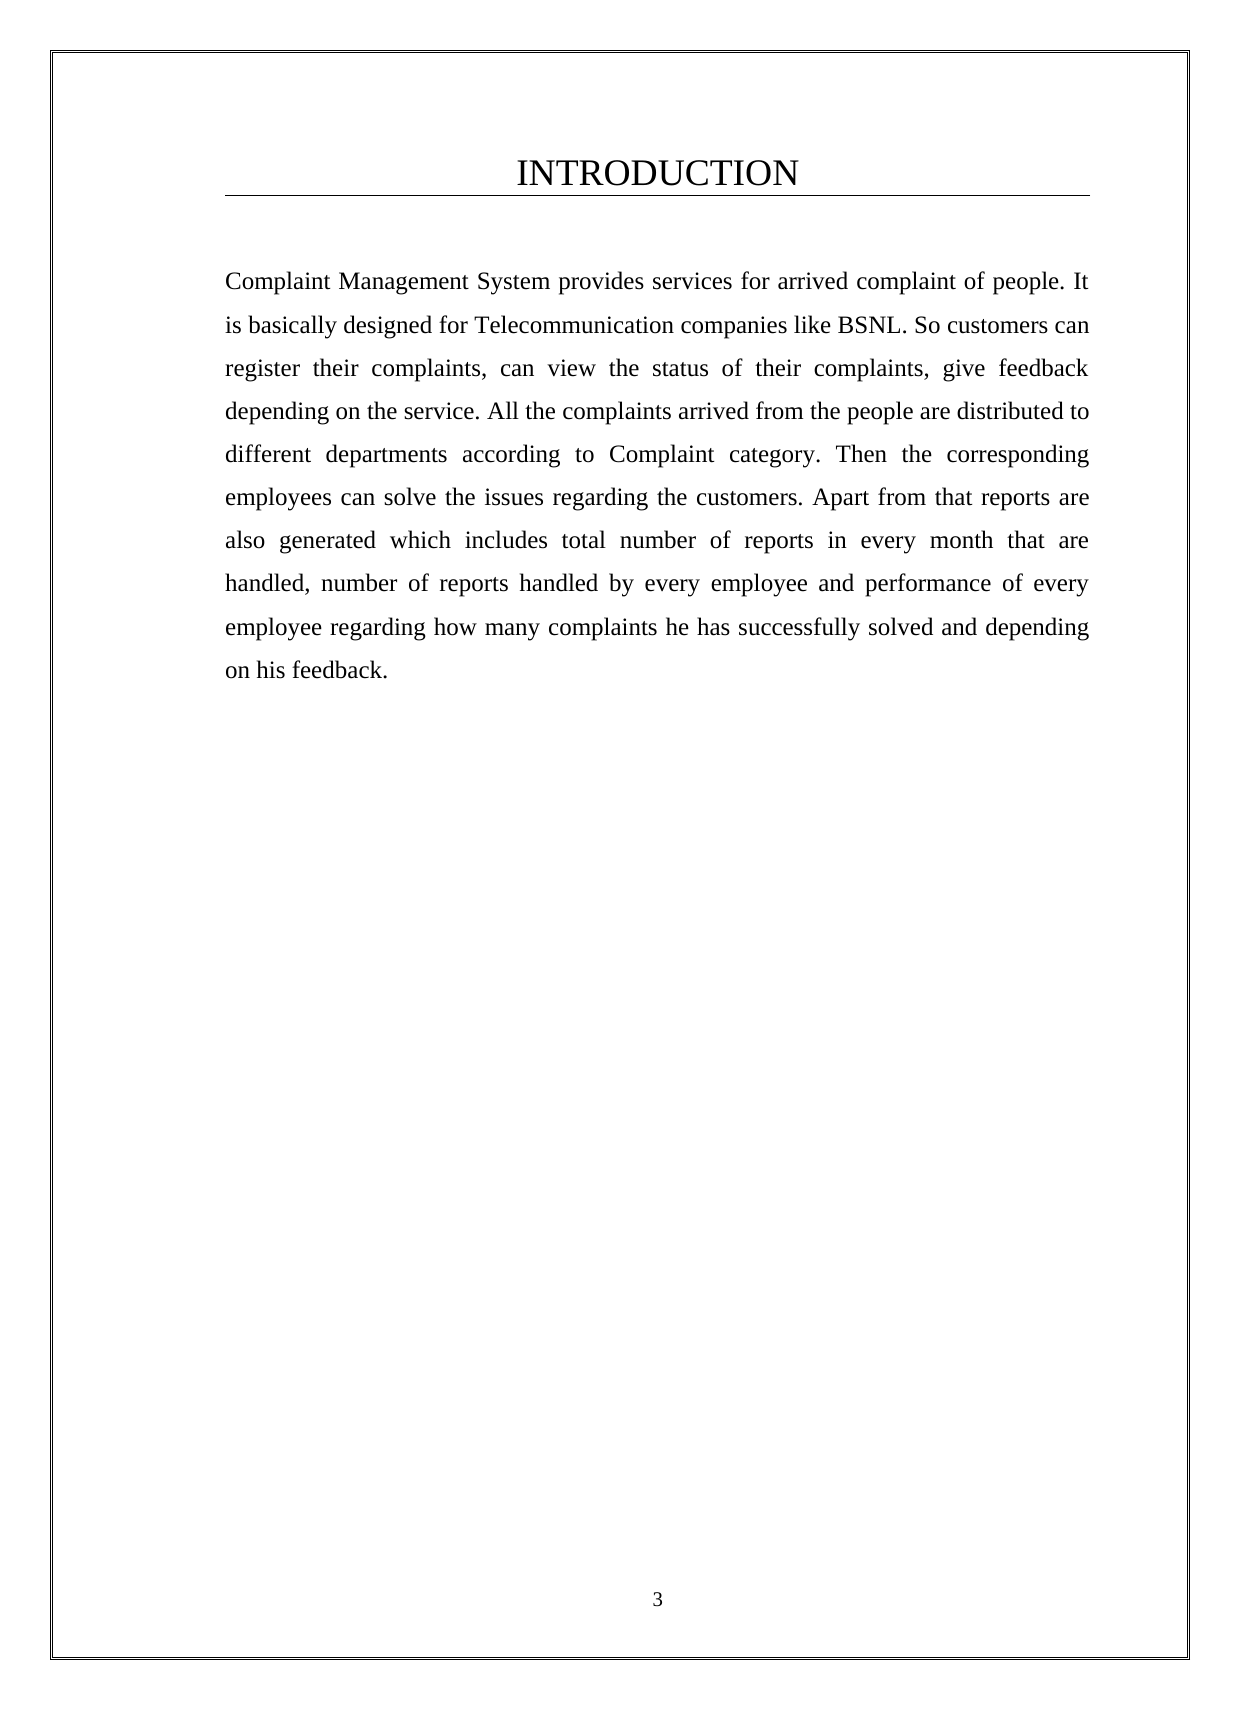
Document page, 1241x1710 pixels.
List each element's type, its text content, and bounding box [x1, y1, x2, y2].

text Complaint Management System provides services for arrived complaint of people. It is basically designed for Telecommunication companies like BSNL. So customers can register their complaints, can view the status of their complaints, give feedback depending on the service. All the complaints arrived from the people are distributed to different departments according to Complaint category. Then the corresponding employees can solve the issues regarding the customers. Apart from that reports are also generated which includes total number of reports in every month that are handled, number of reports handled by every employee and performance of every employee regarding how many complaints he has successfully solved and depending on his feedback. [225, 267, 1090, 683]
text INTRODUCTION [225, 150, 1090, 195]
